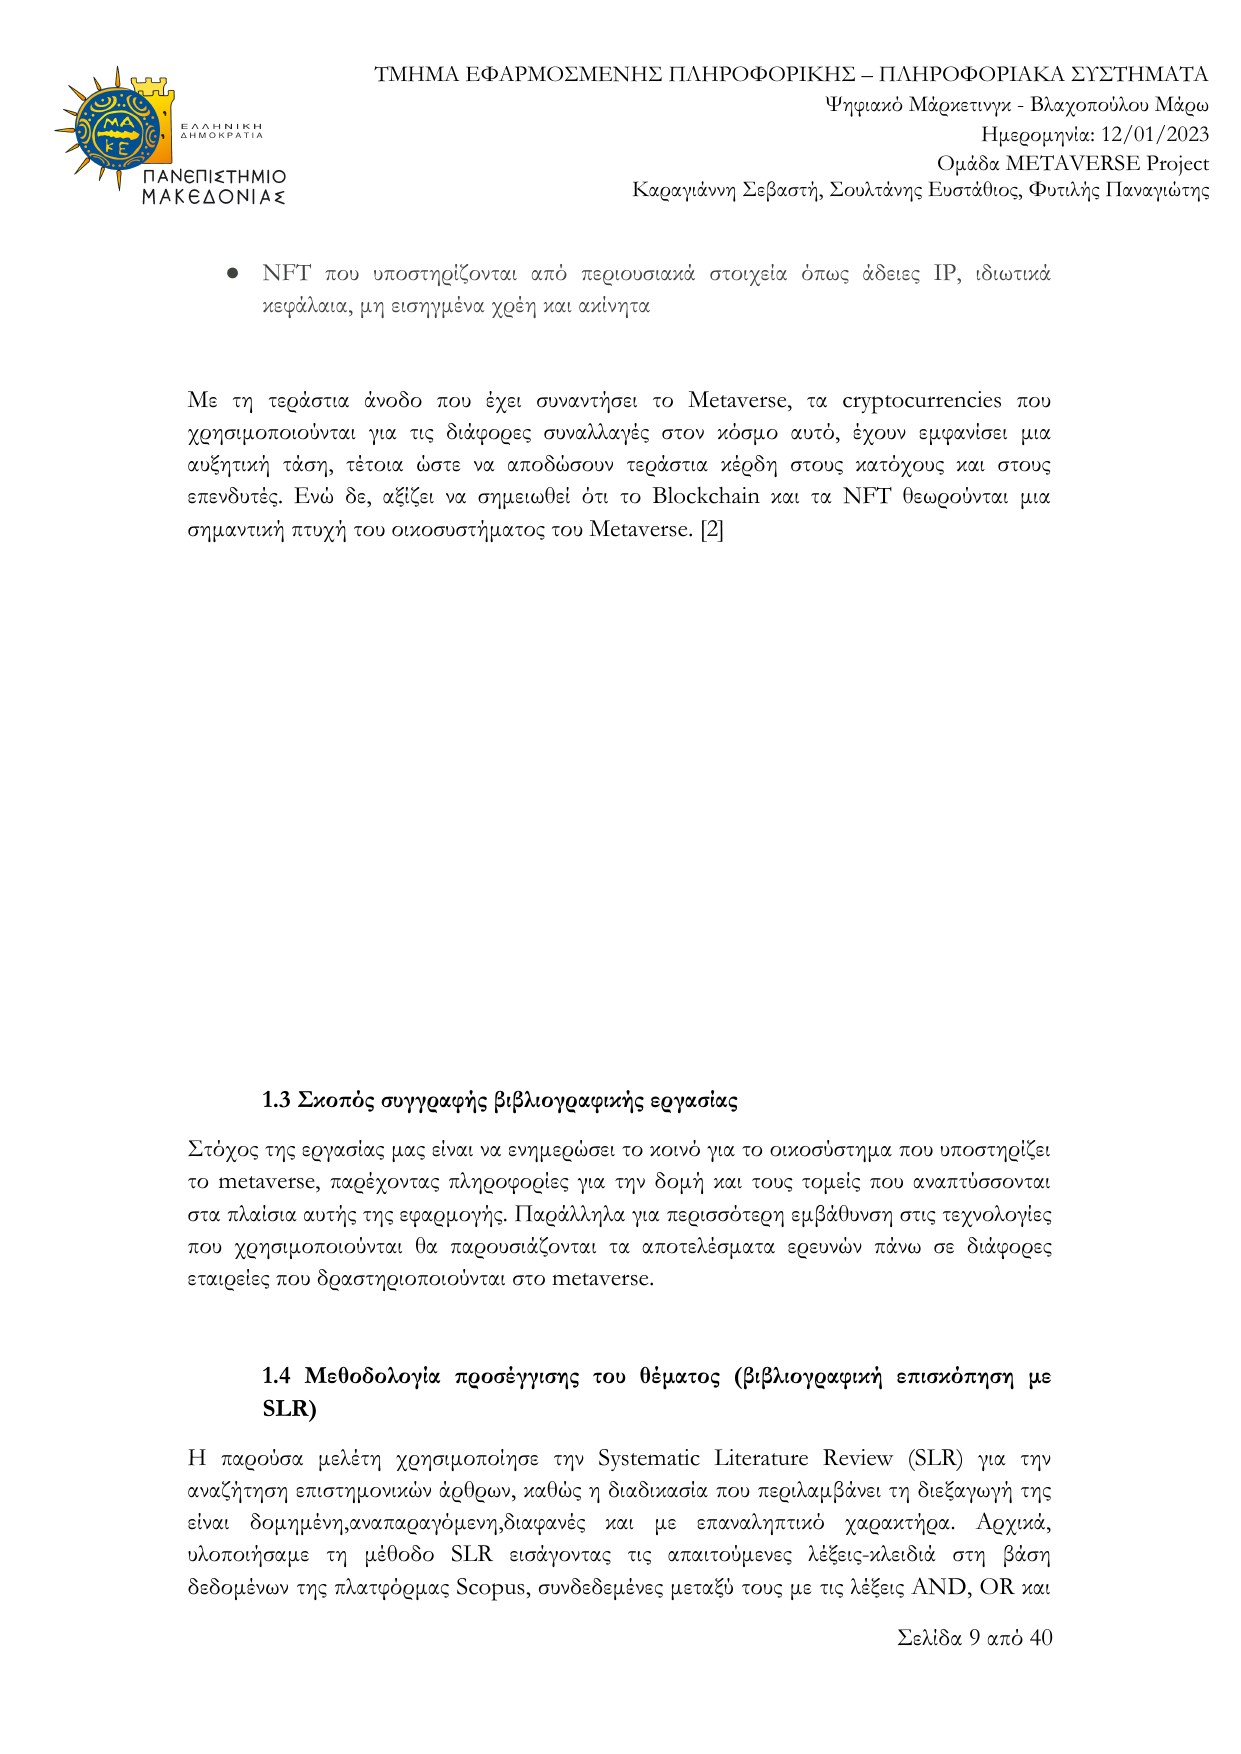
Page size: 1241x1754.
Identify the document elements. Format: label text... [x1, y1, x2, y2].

text Στόχος της εργασίας μας είναι να ενημερώσει το κοινό για το οικοσύστημα που υποστηρίζει το metaverse, παρέχοντας πληροφορίες για την δομή και τους τομείς που αναπτύσσονται στα πλαίσια αυτής της εφαρμογής. Παράλληλα για περισσότερη εμβάθυνση στις τεχνολογίες που χρησιμοποιούνται θα παρουσιάζονται τα αποτελέσματα ερευνών πάνω σε διάφορες εταιρείες που δραστηριοποιούνται στο metaverse. [187, 1135, 1053, 1292]
list NFT που υποστηρίζονται από περιουσιακά στοιχεία όπως άδειες IP, ιδιωτικά κεφάλαια, μη εισηγμένα χρέη και ακίνητα [225, 256, 1053, 319]
text Με τη τεράστια άνοδο που έχει συναντήσει το Metaverse, τα cryptocurrencies που χρησιμοποιούνται για τις διάφορες συναλλαγές στον κόσμο αυτό, έχουν εμφανίσει μια αυξητική τάση, τέτοια ώστε να αποδώσουν τεράστια κέρδη στους κατόχους και στους επενδυτές. Ενώ δε, αξίζει να σημειωθεί ότι το Blockchain και τα NFT θεωρούνται μια σημαντική πτυχή του οικοσυστήματος του Metaverse. [2] [187, 385, 1053, 543]
subtitle 1.4 Μεθοδολογία προσέγγισης του θέματος (βιβλιογραφική επισκόπηση με SLR) [262, 1362, 1053, 1422]
picture [50, 61, 290, 209]
subtitle 1.3 Σκοπός συγγραφής βιβλιογραφικής εργασίας [187, 1086, 1053, 1114]
